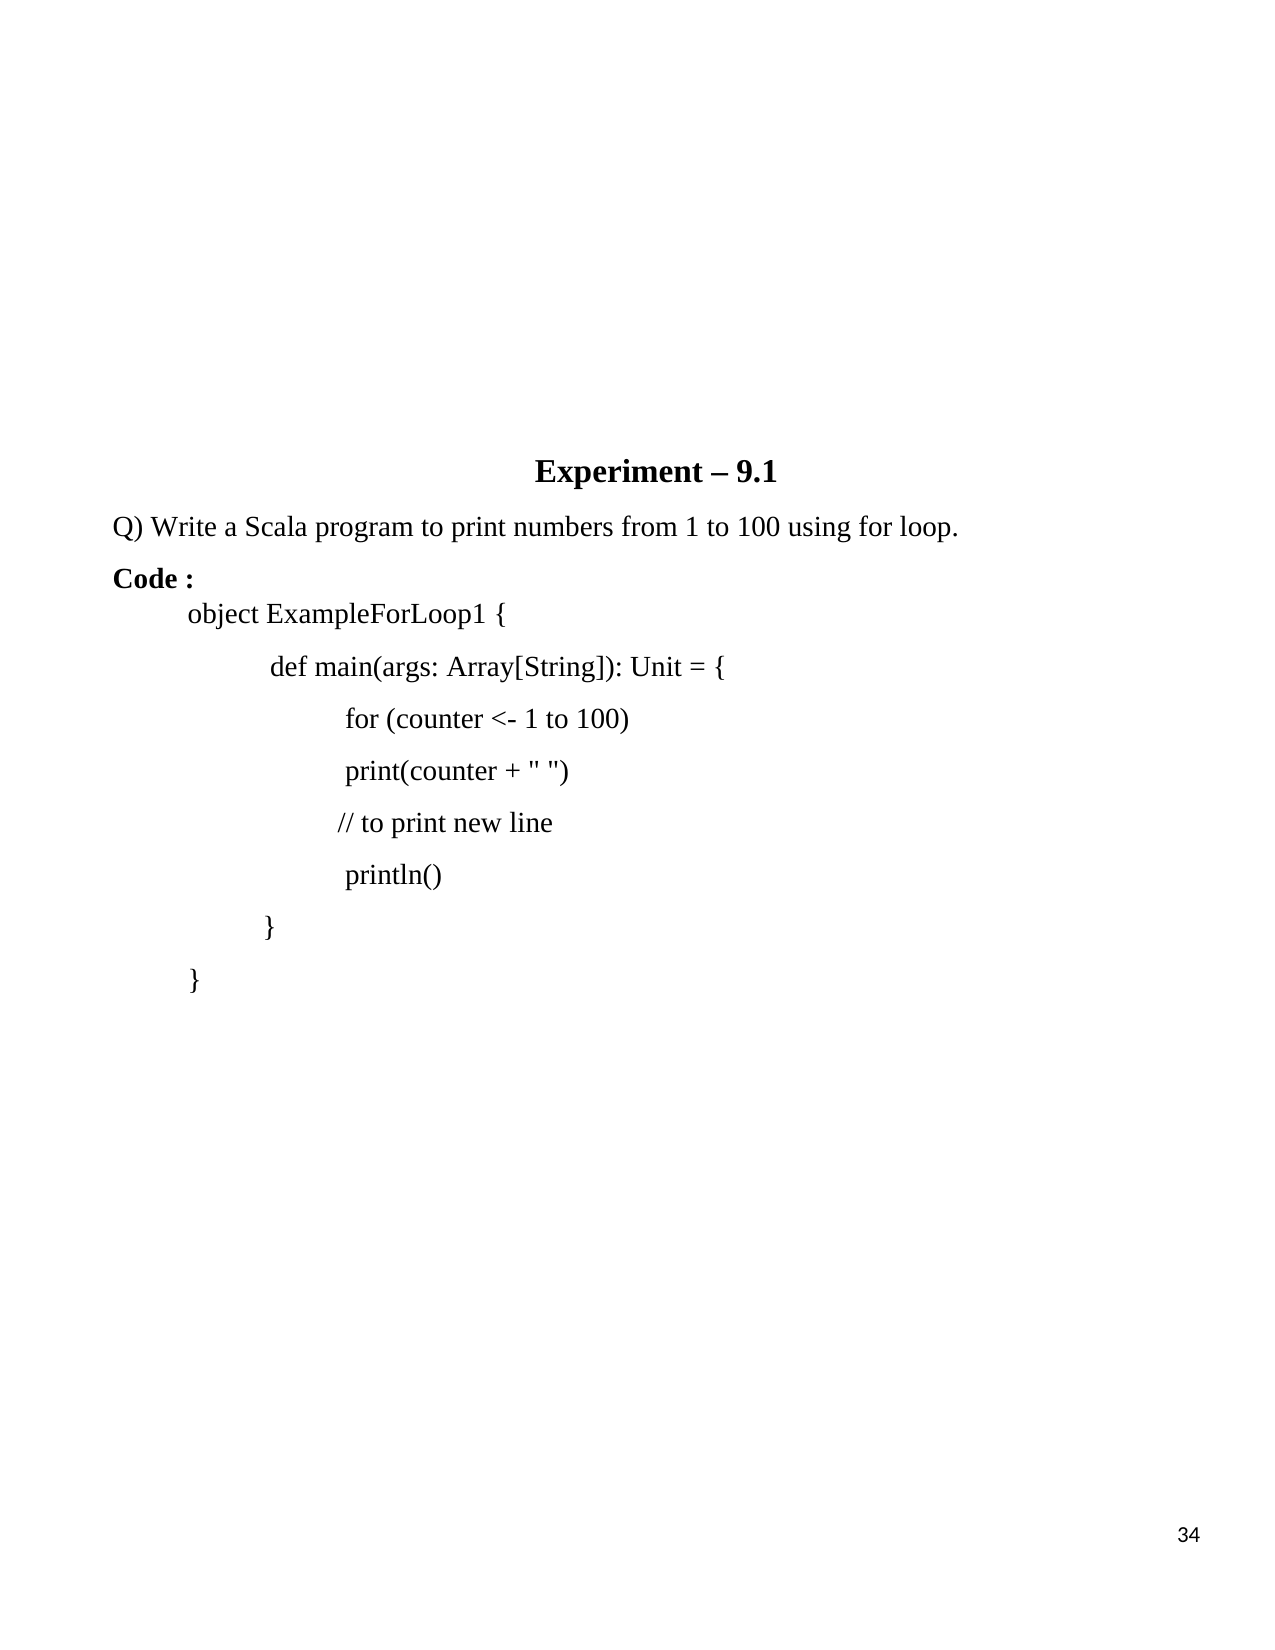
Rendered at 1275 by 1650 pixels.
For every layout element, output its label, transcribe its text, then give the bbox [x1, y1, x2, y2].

text } [112, 962, 1200, 995]
text } [112, 909, 1200, 943]
text println() [112, 857, 1200, 891]
text print(counter + " ") [112, 753, 1200, 787]
text Experiment – 9.1 [112, 451, 1200, 490]
text Q) Write a Scala program to print numbers from 1 to 100 using for loop. [112, 509, 1200, 542]
text for (counter <- 1 to 100) [112, 701, 1200, 734]
text // to print new line [112, 805, 1200, 839]
text def main(args: Array[String]): Unit = { [112, 649, 1200, 682]
text Code : object ExampleForLoop1 { [112, 561, 1200, 630]
